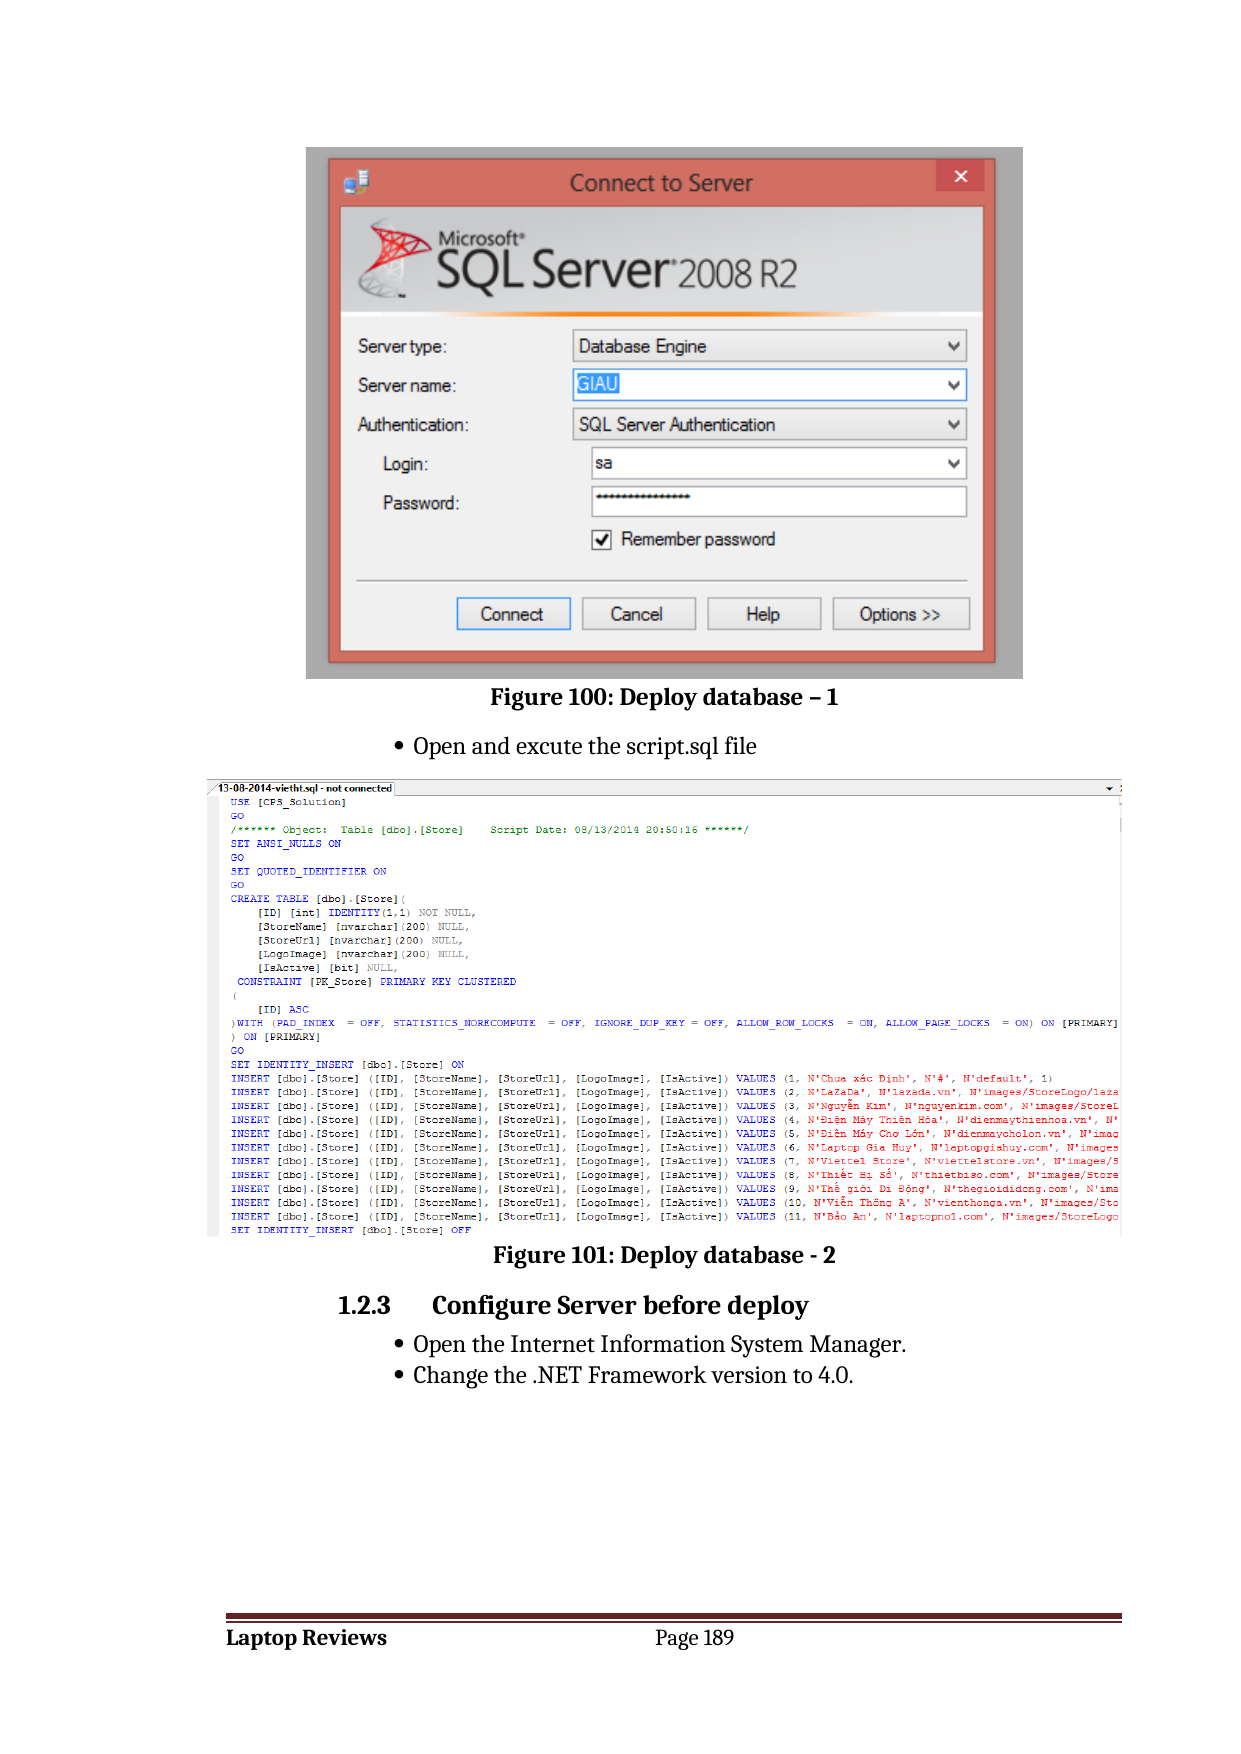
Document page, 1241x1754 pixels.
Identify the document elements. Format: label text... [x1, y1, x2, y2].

list Open and excute the script.sql file [394, 732, 1122, 761]
list Change the .NET Framework version to 4.0. [394, 1361, 1122, 1389]
text Figure 101: Deploy database - 2 [207, 1241, 1122, 1269]
picture [305, 147, 1023, 679]
picture [207, 779, 1122, 1237]
text Figure 100: Deploy database – 1 [207, 682, 1122, 711]
subtitle Configure Server before deploy [338, 1290, 1122, 1321]
list Open the Internet Information System Manager. [394, 1329, 1122, 1358]
